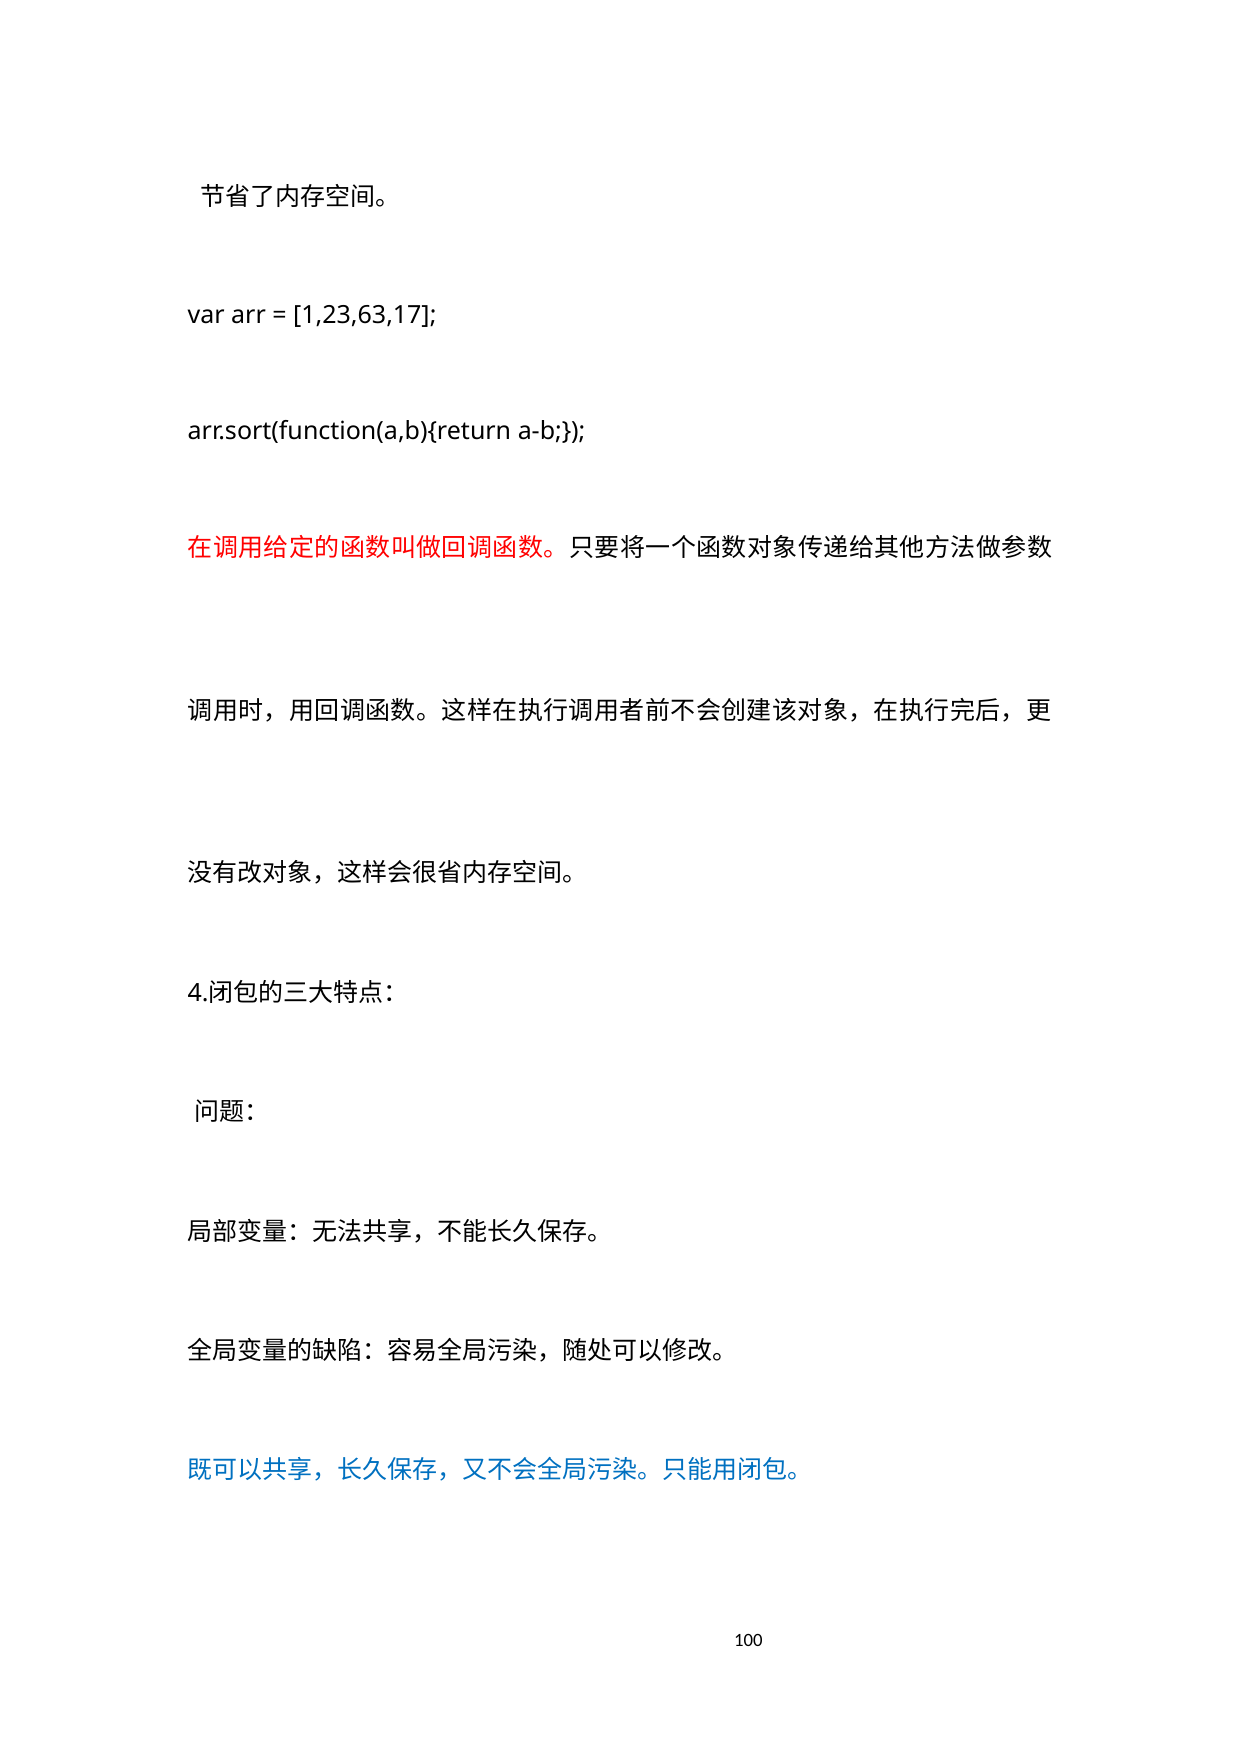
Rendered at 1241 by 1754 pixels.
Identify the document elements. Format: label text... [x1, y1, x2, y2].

text 节省了内存空间。 [187, 162, 1053, 227]
text 局部变量：无法共享，不能长久保存。 [187, 1197, 1053, 1262]
text 全局变量的缺陷：容易全局污染，随处可以修改。 [187, 1316, 1053, 1381]
text 在调用给定的函数叫做回调函数。只要将一个函数对象传递给其他方法做参数调用时，用回调函数。这样在执行调用者前不会创建该对象，在执行完后，更没有改对象，这样会很省内存空间。 [187, 513, 1053, 903]
list 闭包的三大特点： [187, 958, 1053, 1023]
text var arr = [1,23,63,17]; [187, 281, 1053, 346]
text arr.sort(function(a,b){return a-b;}); [187, 397, 1053, 462]
text 既可以共享，长久保存，又不会全局污染。只能用闭包。 [187, 1435, 1053, 1500]
text 问题： [187, 1077, 1053, 1142]
